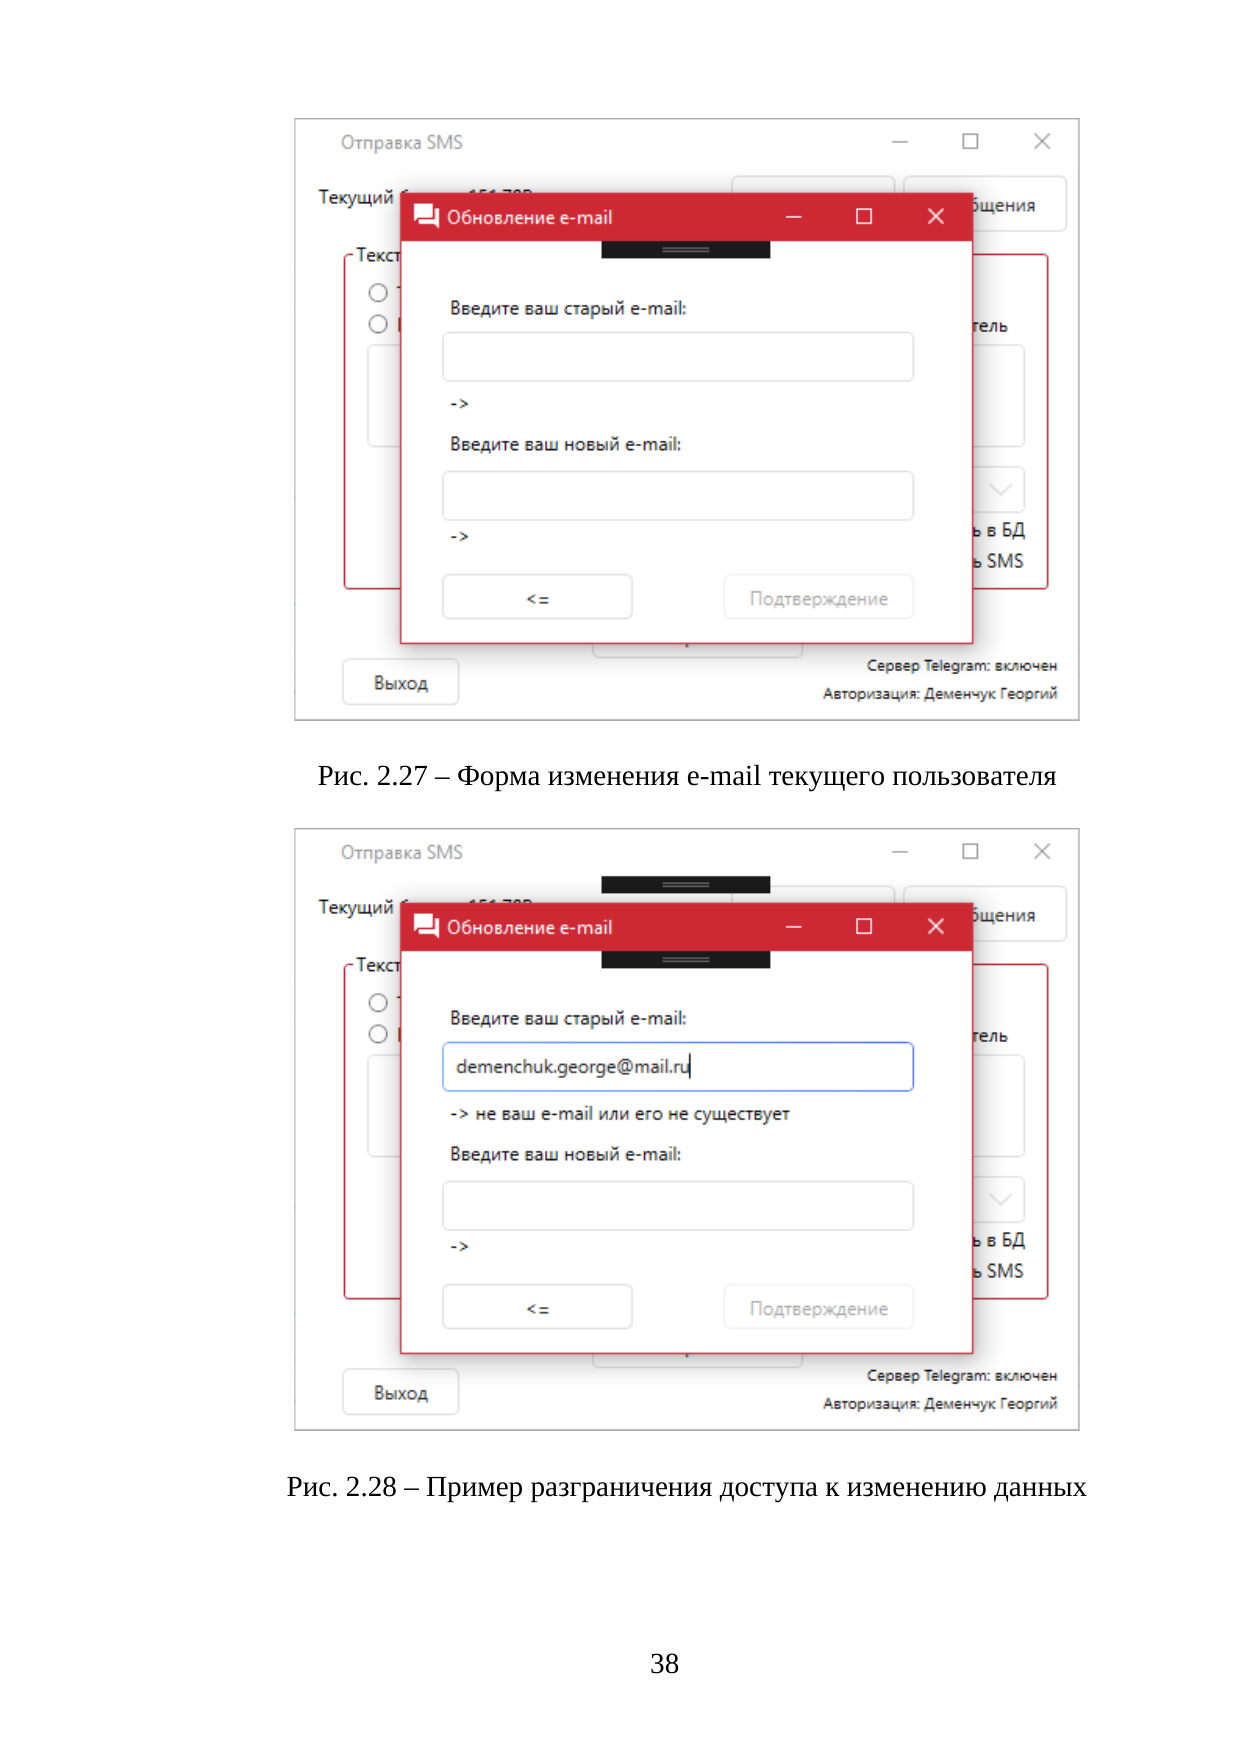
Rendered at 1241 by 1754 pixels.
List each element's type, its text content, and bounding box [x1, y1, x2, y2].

picture [294, 828, 1080, 1431]
text Рис. 2.28 – Пример разграничения доступа к изменению данных [222, 1469, 1152, 1502]
text Рис. 2.27 – Форма изменения e-mail текущего пользователя [222, 758, 1152, 791]
picture [294, 118, 1080, 721]
